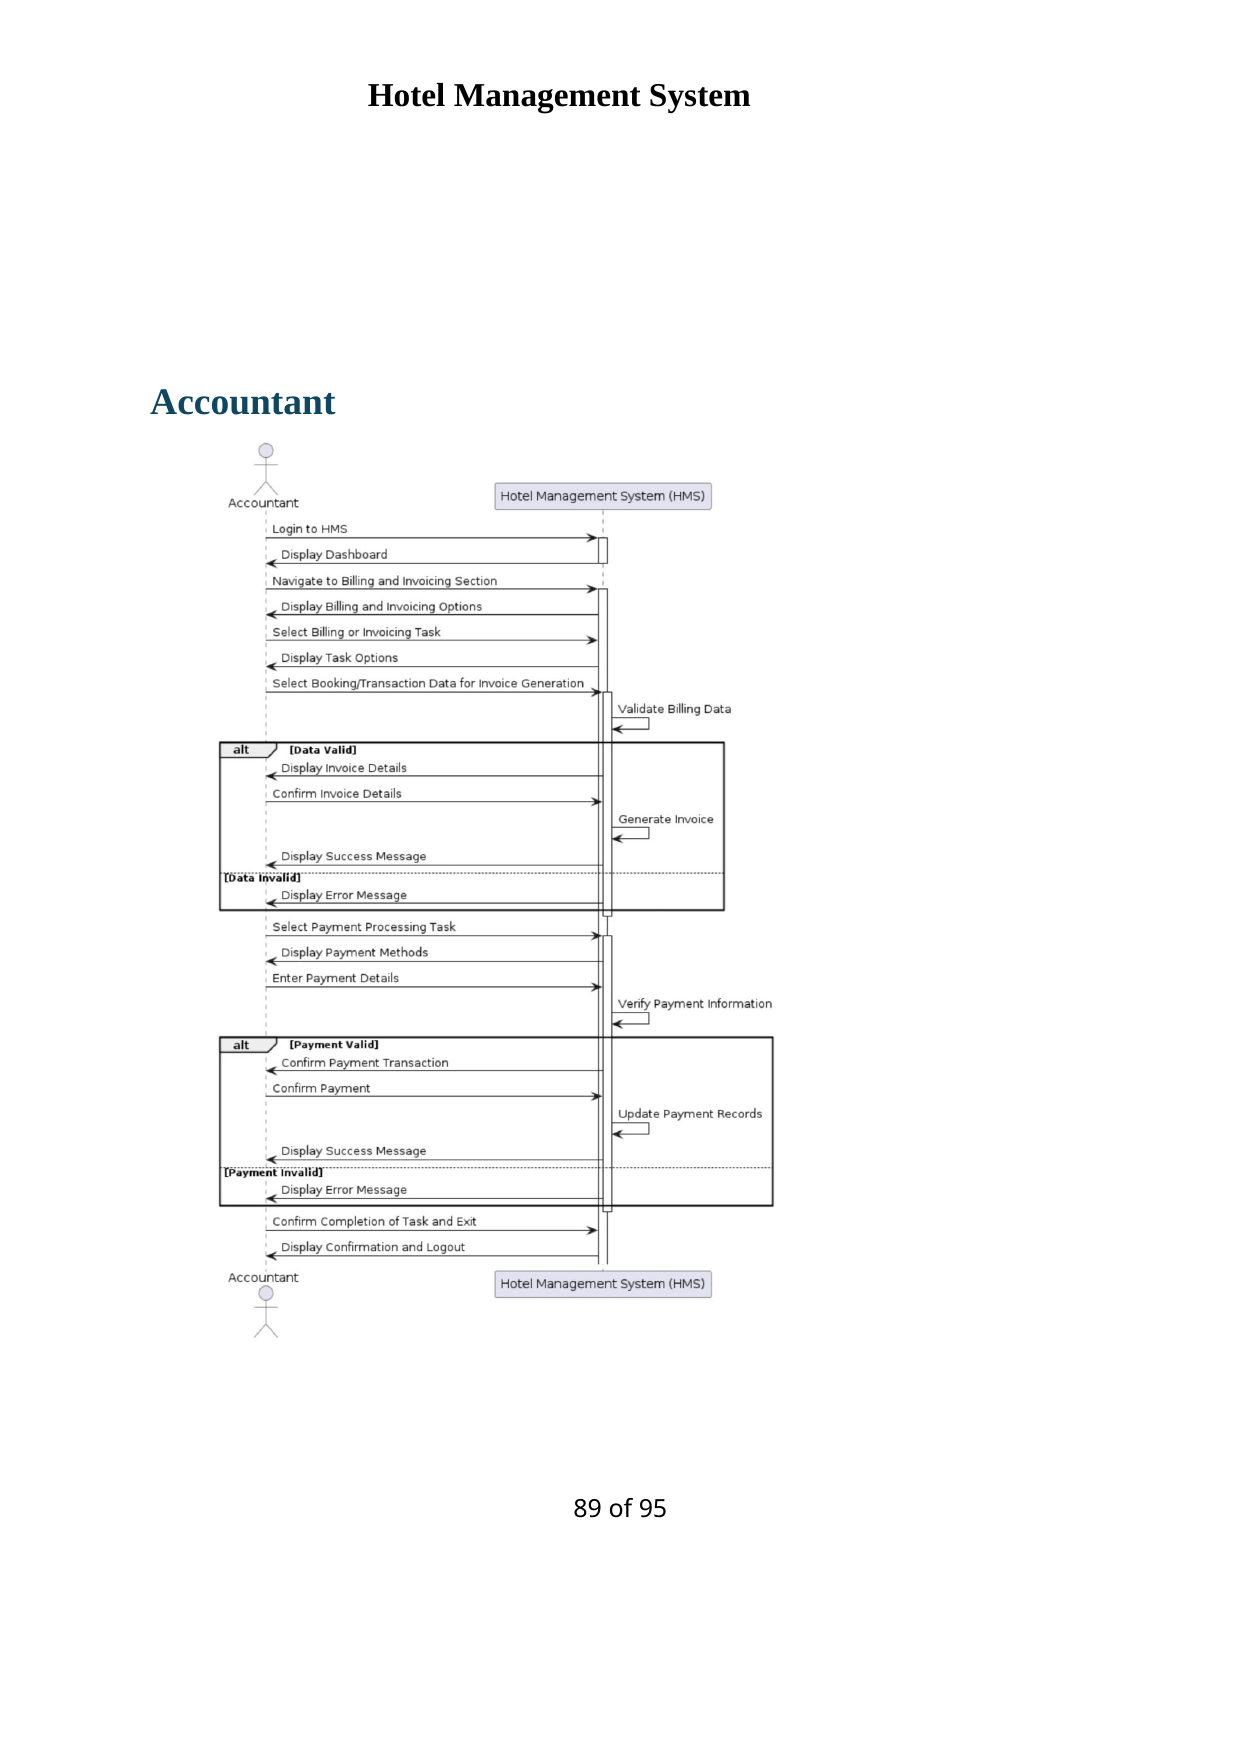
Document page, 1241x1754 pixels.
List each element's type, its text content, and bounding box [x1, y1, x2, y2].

subtitle Accountant [150, 379, 1090, 423]
